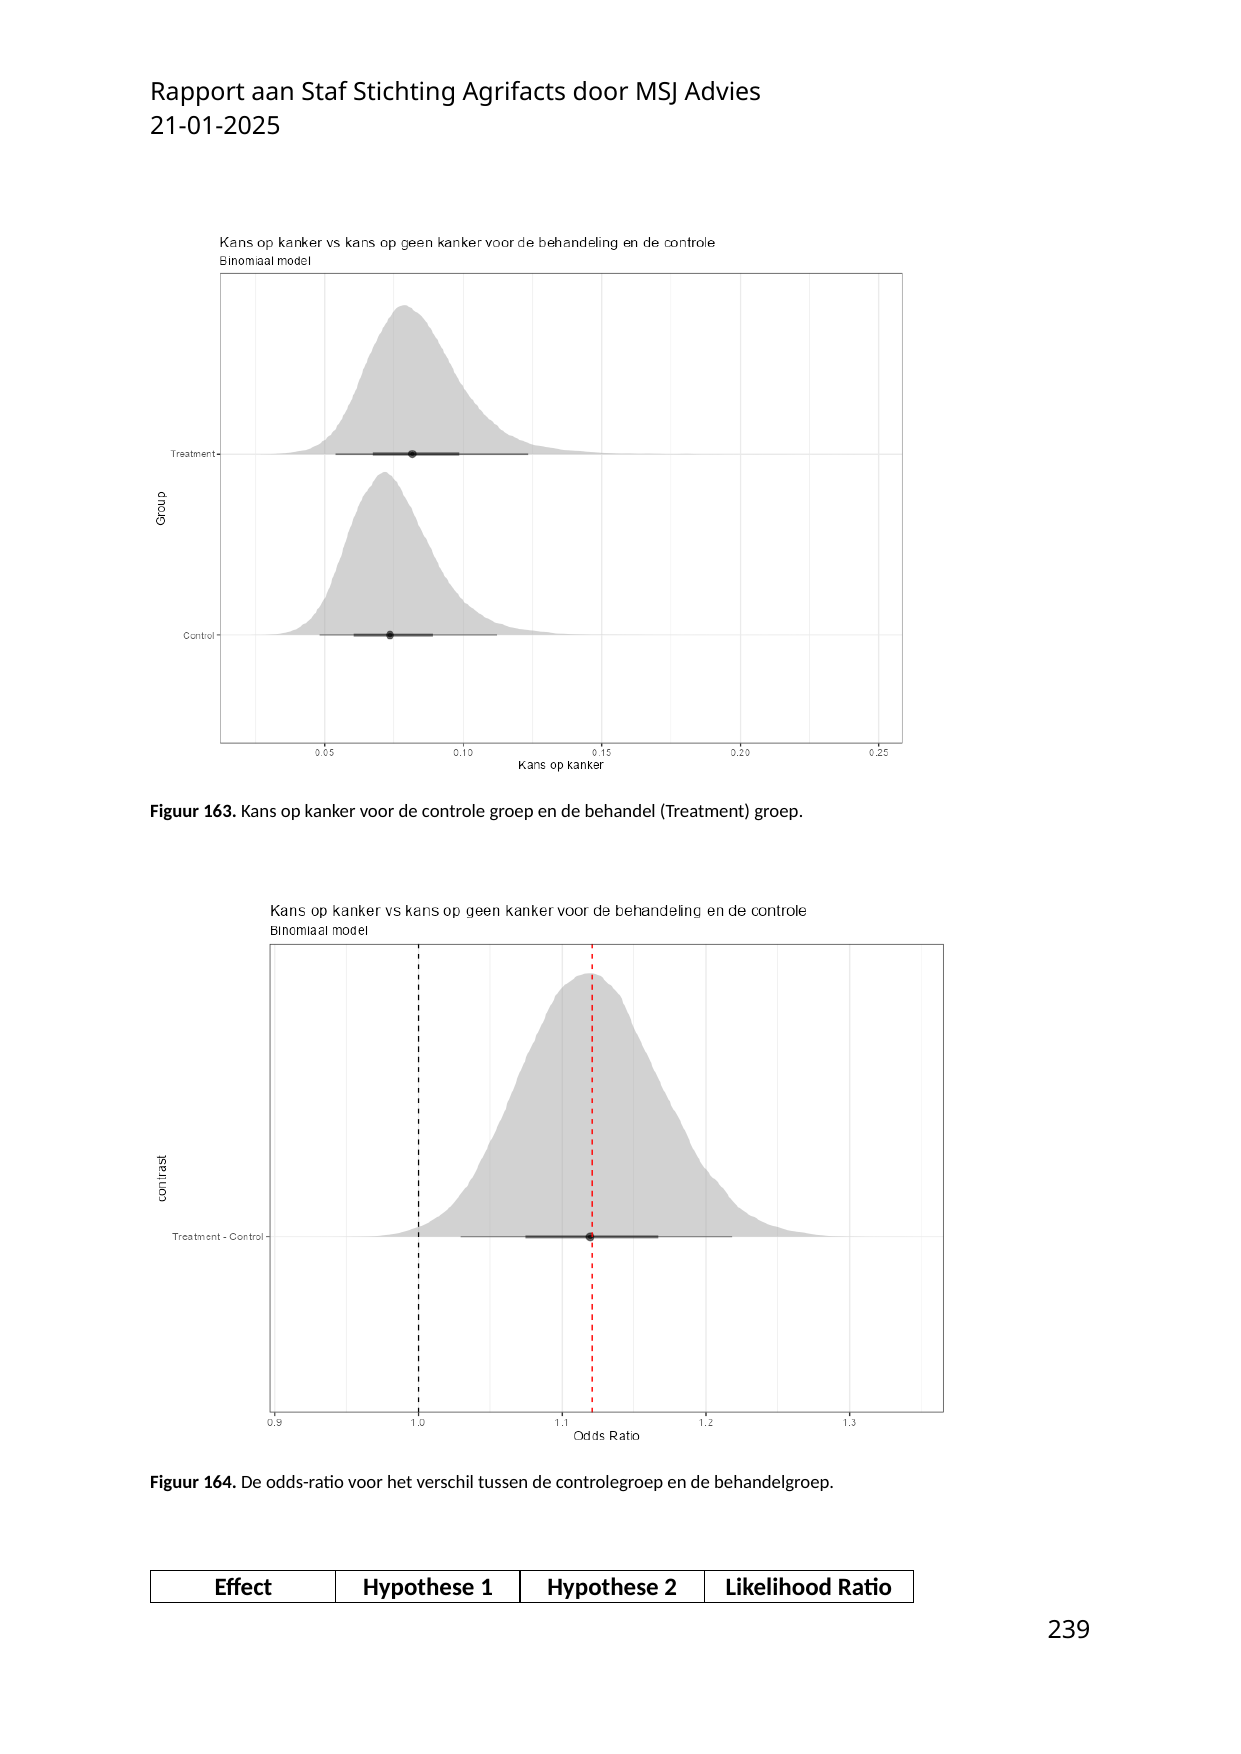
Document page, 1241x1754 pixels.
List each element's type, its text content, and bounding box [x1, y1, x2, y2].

text Figuur 163. Kans op kanker voor de controle groep en de behandel (Treatment) groep. [150, 799, 1090, 822]
picture [150, 898, 950, 1449]
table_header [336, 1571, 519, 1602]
text Figuur 164. De odds-ratio voor het verschil tussen de controlegroep en de behandelgroep. [150, 1471, 1090, 1493]
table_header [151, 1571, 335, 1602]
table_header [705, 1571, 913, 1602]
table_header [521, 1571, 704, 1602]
picture [150, 231, 908, 777]
